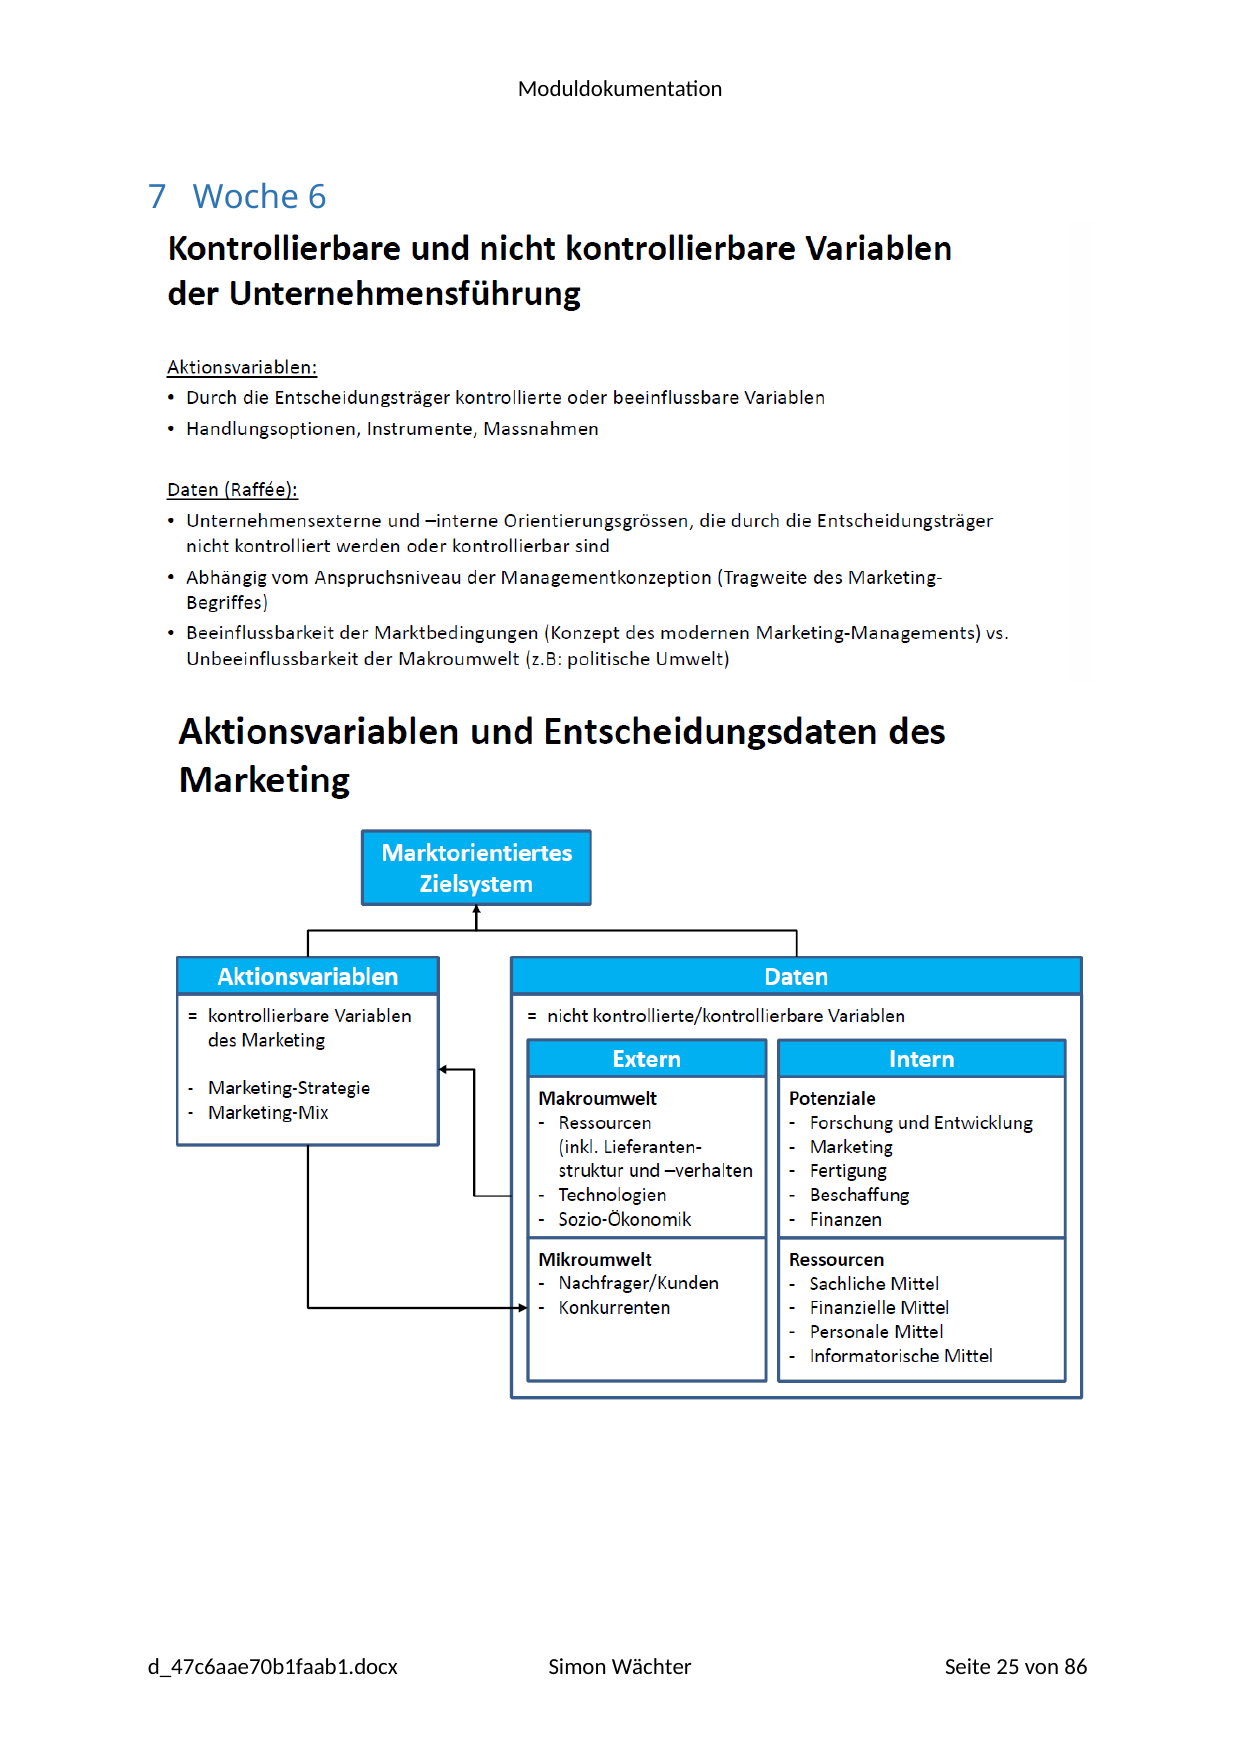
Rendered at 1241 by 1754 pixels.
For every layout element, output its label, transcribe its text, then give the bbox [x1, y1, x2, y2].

subtitle Woche 6 [148, 173, 1093, 218]
picture [147, 221, 1093, 684]
picture [147, 702, 1093, 1407]
